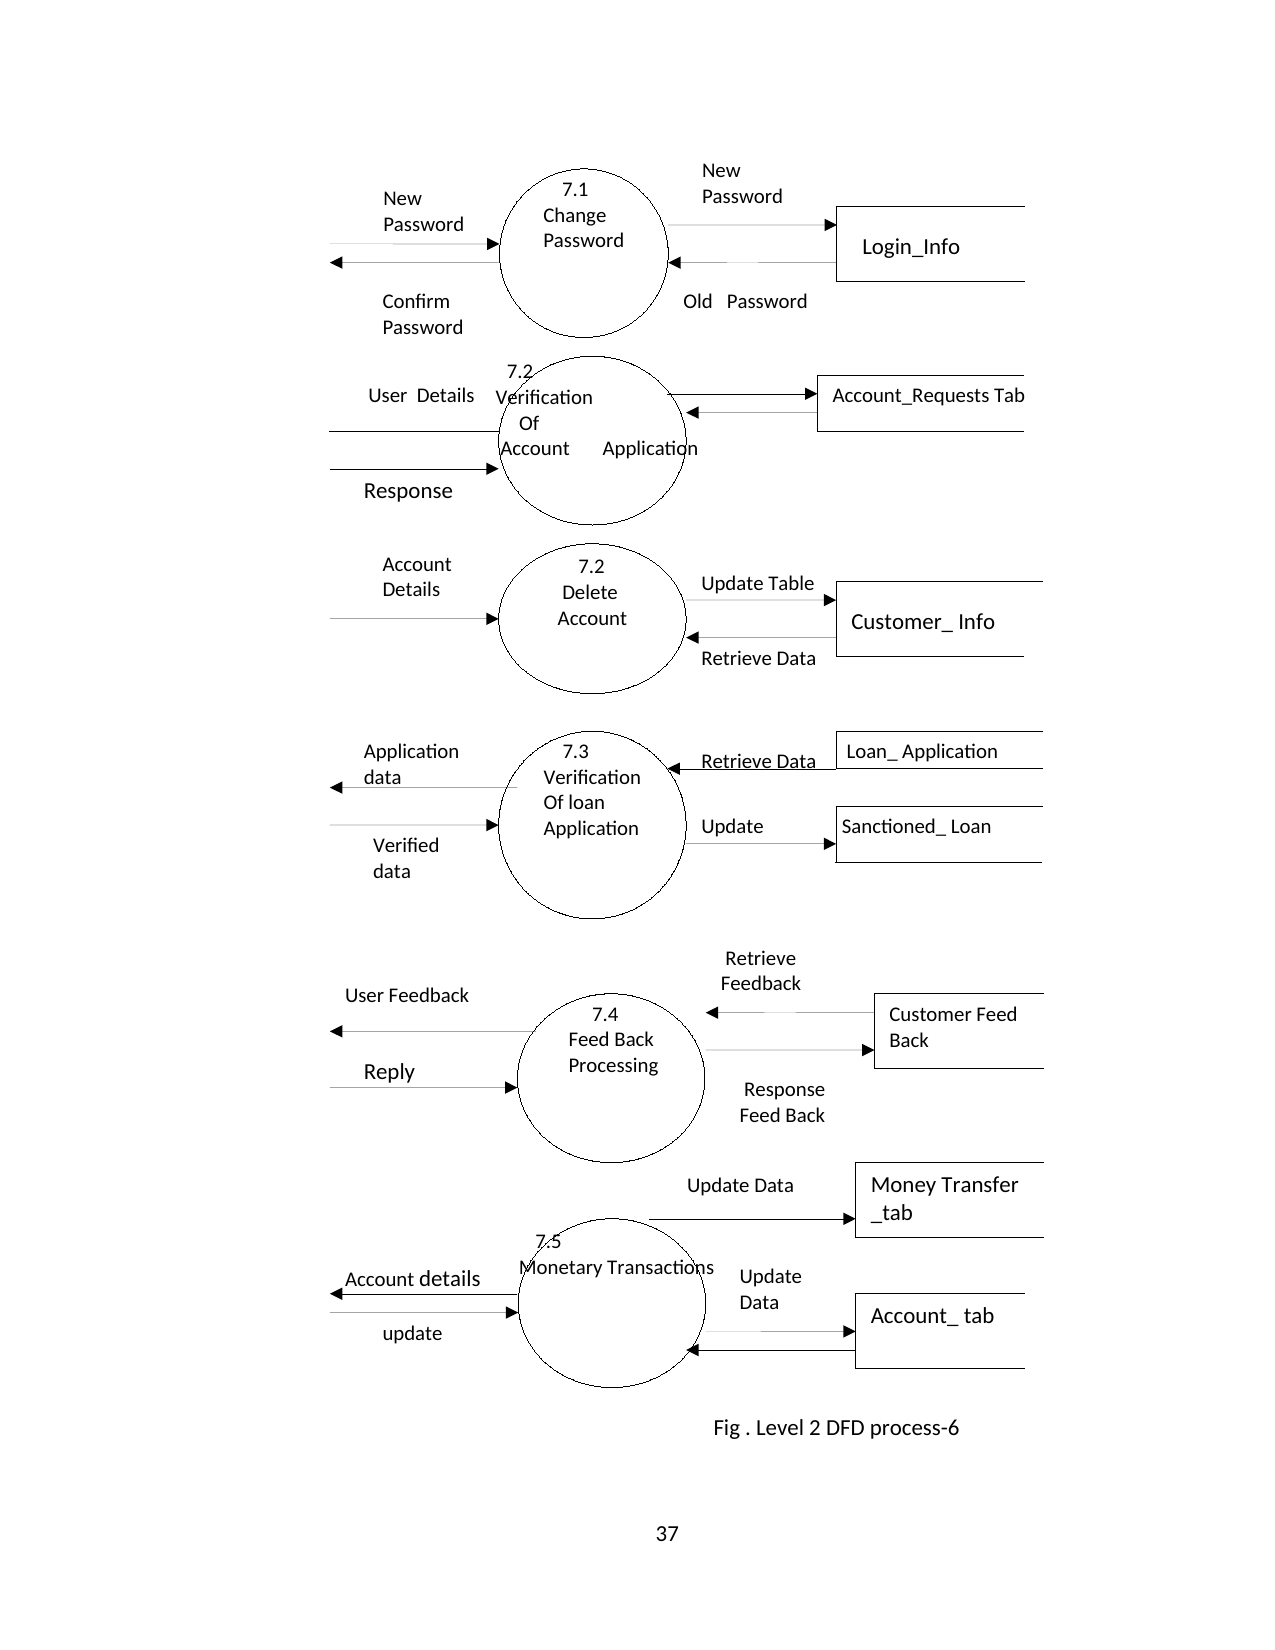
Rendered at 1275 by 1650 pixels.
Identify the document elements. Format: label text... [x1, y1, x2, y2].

text Fig . Level 2 DFD process-6 [177, 1413, 1157, 1441]
